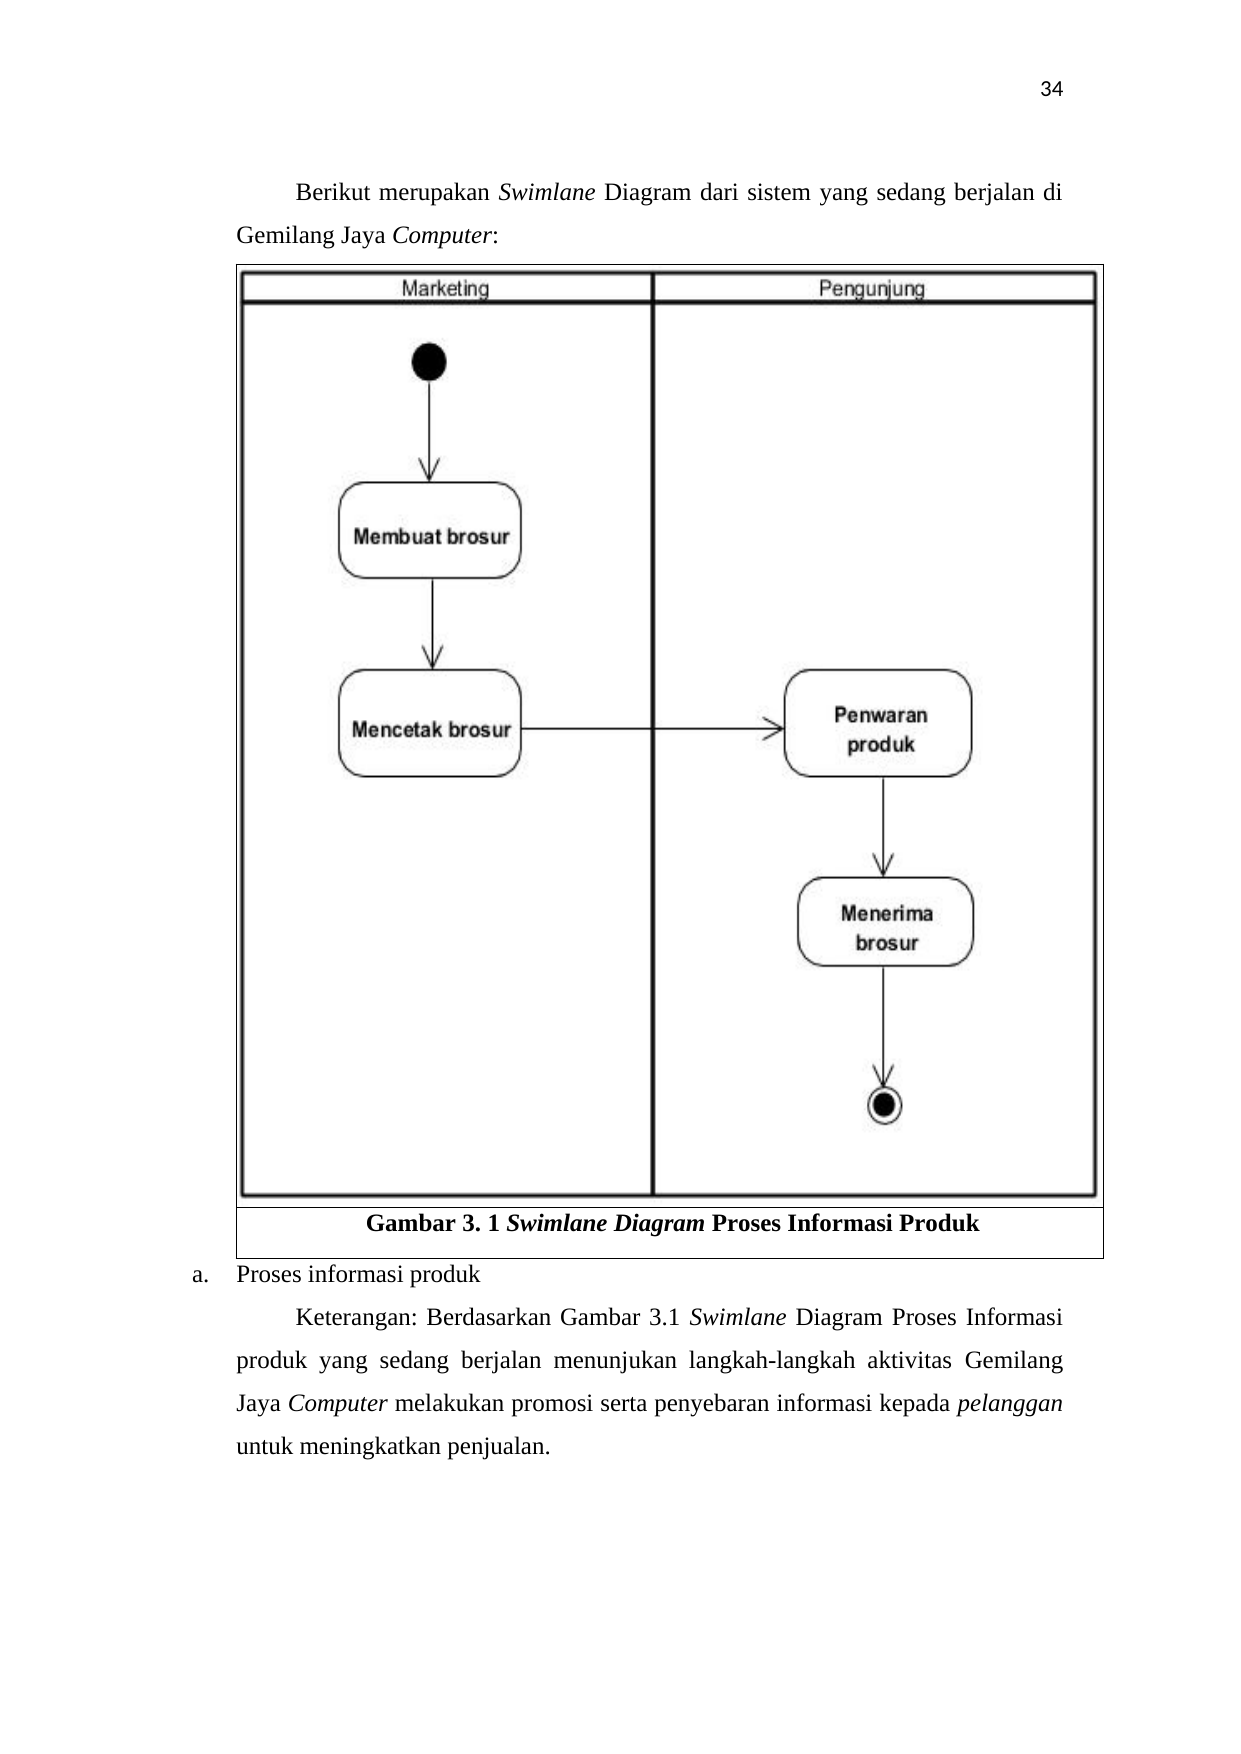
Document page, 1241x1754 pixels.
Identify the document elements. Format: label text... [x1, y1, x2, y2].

table_header [237, 265, 1103, 1207]
list Proses informasi produk [192, 1259, 1063, 1288]
table_cell Gambar 3. 1 Swimlane Diagram Proses Informasi Produk [237, 1208, 1103, 1258]
text Keterangan: Berdasarkan Gambar 3.1 Swimlane Diagram Proses Informasi produk yang sedang berjalan menunjukan langkah-langkah aktivitas Gemilang Jaya Computer melakukan promosi serta penyebaran informasi kepada pelanggan untuk meningkatkan penjualan. [236, 1302, 1063, 1460]
text Berikut merupakan Swimlane Diagram dari sistem yang sedang berjalan di Gemilang Jaya Computer: [236, 177, 1063, 249]
